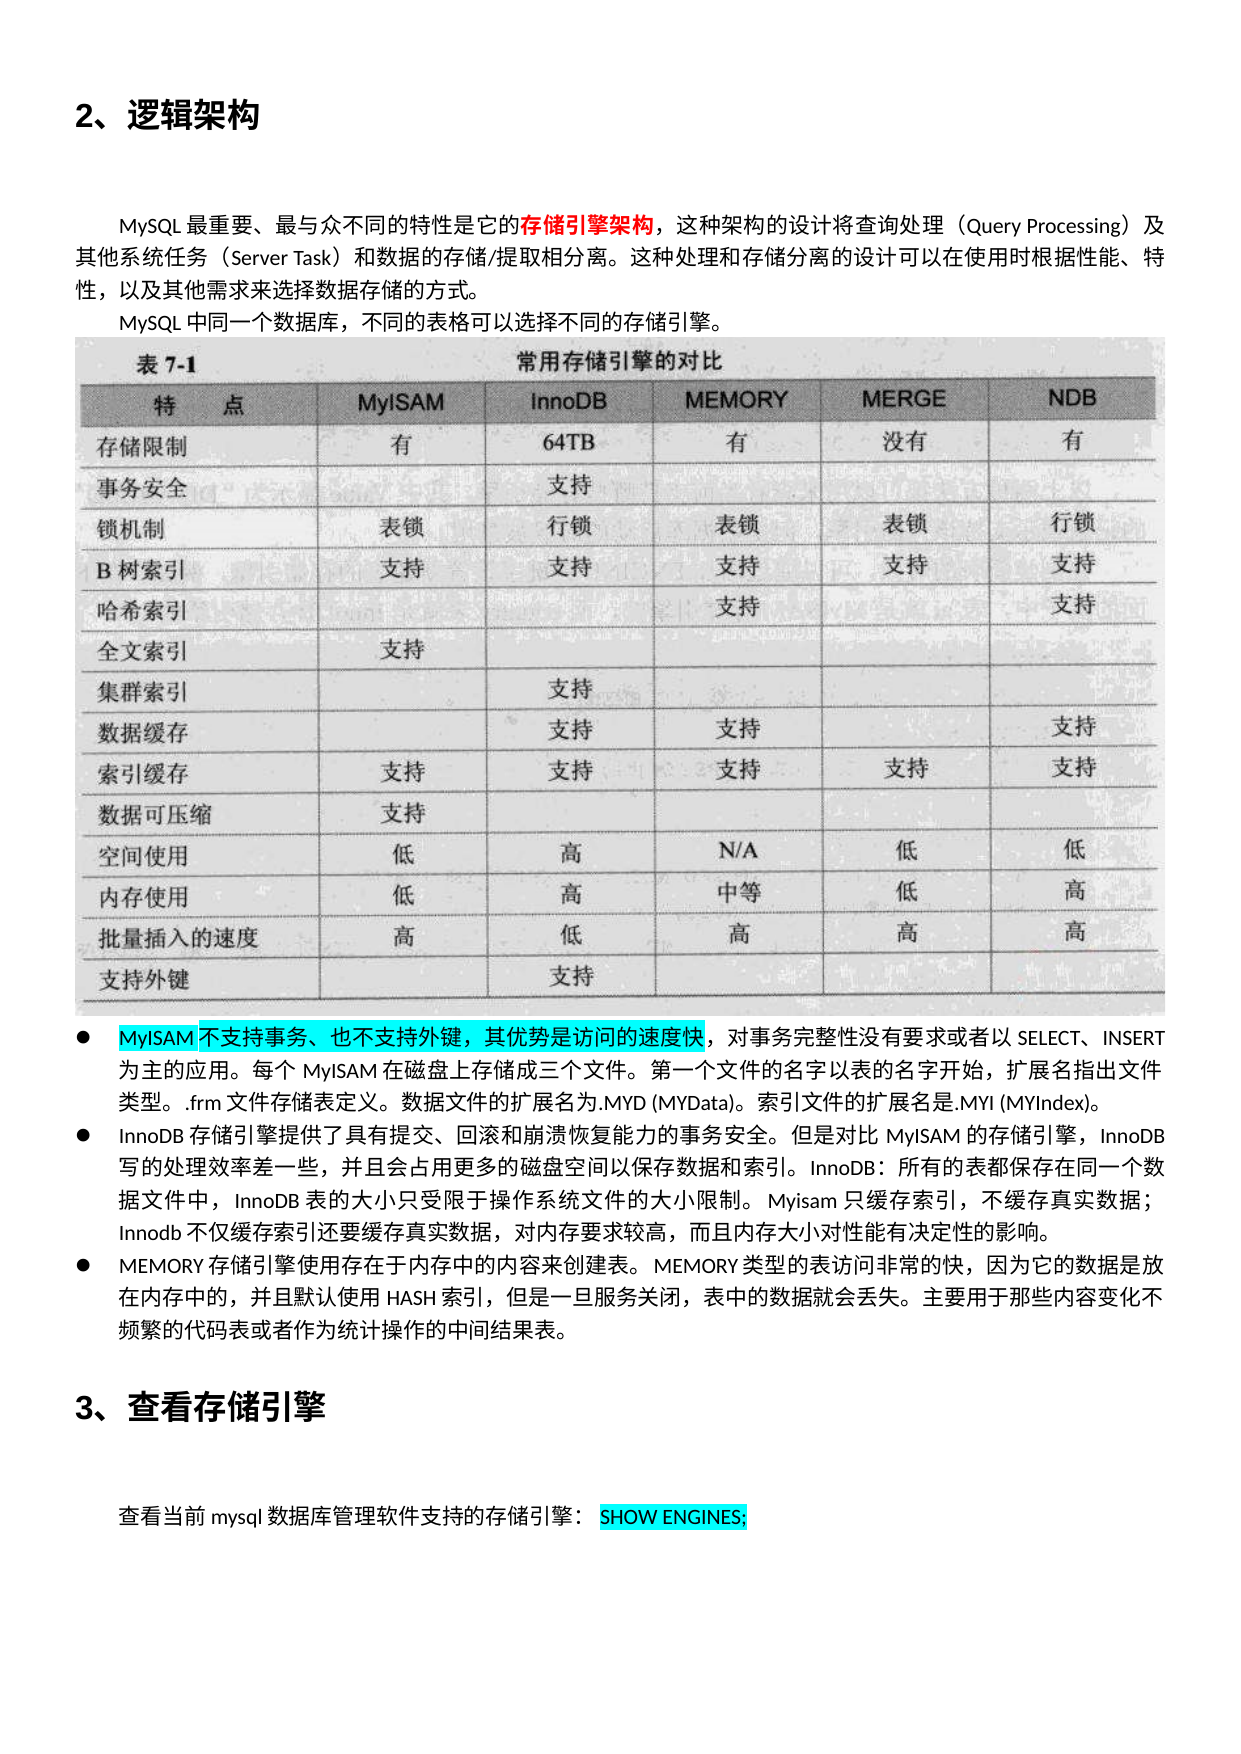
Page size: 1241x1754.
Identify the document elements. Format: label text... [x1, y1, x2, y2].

list MyISAM不支持事务、也不支持外键，其优势是访问的速度快，对事务完整性没有要求或者以SELECT、INSERT为主的应用。每个MyISAM在磁盘上存储成三个文件。第一个文件的名字以表的名字开始，扩展名指出文件类型。.frm文件存储表定义。数据文件的扩展名为.MYD (MYData)。索引文件的扩展名是.MYI (MYIndex)。 [75, 1020, 1165, 1117]
text MySQL最重要、最与众不同的特性是它的存储引擎架构，这种架构的设计将查询处理（Query Processing）及其他系统任务（Server Task）和数据的存储/提取相分离。这种处理和存储分离的设计可以在使用时根据性能、特性，以及其他需求来选择数据存储的方式。 [75, 207, 1165, 305]
subtitle 3、查看存储引擎 [75, 1372, 1165, 1437]
list MEMORY存储引擎使用存在于内存中的内容来创建表。MEMORY类型的表访问非常的快，因为它的数据是放在内存中的，并且默认使用HASH索引，但是一旦服务关闭，表中的数据就会丢失。主要用于那些内容变化不频繁的代码表或者作为统计操作的中间结果表。 [75, 1247, 1165, 1345]
subtitle 2、逻辑架构 [75, 81, 1165, 146]
text 查看当前mysql数据库管理软件支持的存储引擎： SHOW ENGINES; [75, 1499, 1165, 1531]
text MySQL中同一个数据库，不同的表格可以选择不同的存储引擎。 [75, 305, 1165, 337]
picture [75, 337, 1166, 1016]
list InnoDB存储引擎提供了具有提交、回滚和崩溃恢复能力的事务安全。但是对比MyISAM的存储引擎，InnoDB写的处理效率差一些，并且会占用更多的磁盘空间以保存数据和索引。InnoDB：所有的表都保存在同一个数据文件中，InnoDB表的大小只受限于操作系统文件的大小限制。Myisam只缓存索引，不缓存真实数据；Innodb不仅缓存索引还要缓存真实数据，对内存要求较高，而且内存大小对性能有决定性的影响。 [75, 1117, 1165, 1247]
